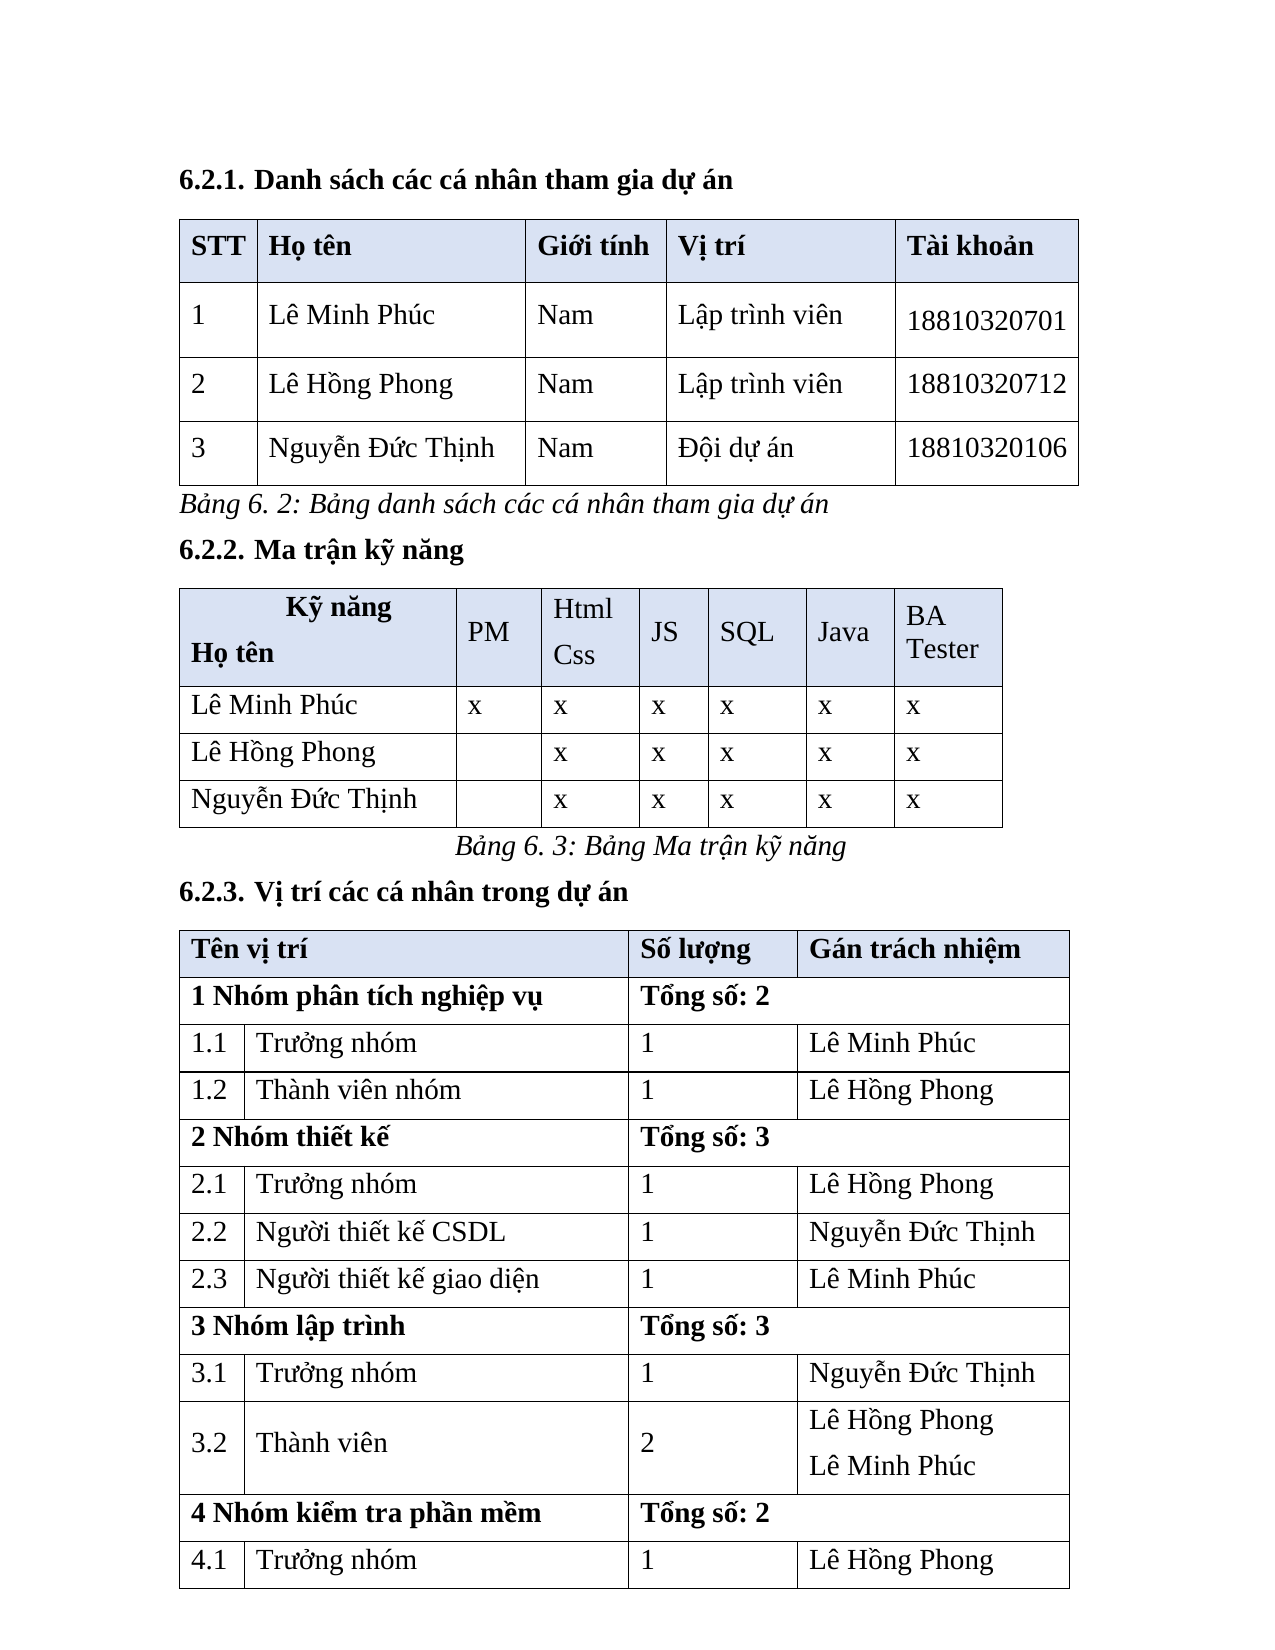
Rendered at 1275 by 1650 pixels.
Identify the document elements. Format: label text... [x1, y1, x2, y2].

text Bảng 6. 2: Bảng danh sách các cá nhân tham gia dự án [179, 486, 1125, 520]
table_cell x [807, 781, 894, 827]
table_cell Lê Minh Phúc [798, 1025, 1069, 1071]
table_header STT [180, 220, 257, 282]
table_header BA Tester [895, 589, 1002, 686]
table_cell x [457, 687, 541, 733]
table_header Giới tính [526, 220, 666, 282]
list Vị trí các cá nhân trong dự án [179, 874, 1125, 908]
table_cell 1 [629, 1355, 797, 1401]
table_cell Thành viên [245, 1402, 628, 1494]
table_cell Nam [526, 422, 666, 485]
table_cell x [895, 687, 1002, 733]
list Danh sách các cá nhân tham gia dự án [179, 162, 1125, 196]
table_cell 1 [629, 1167, 797, 1213]
table_cell Trưởng nhóm [245, 1355, 628, 1401]
text Bảng 6. 3: Bảng Ma trận kỹ năng [179, 828, 1125, 862]
table_cell Trưởng nhóm [245, 1025, 628, 1071]
table_cell 18810320701 [896, 283, 1078, 357]
table_cell x [542, 734, 639, 780]
table_cell Lập trình viên [667, 283, 895, 357]
table_cell Trưởng nhóm [245, 1542, 628, 1588]
table_cell 3.2 [180, 1402, 244, 1494]
list Ma trận kỹ năng [179, 532, 1125, 566]
table_cell Lê Hồng Phong [258, 358, 525, 421]
table_header Java [807, 589, 894, 686]
table_cell 1.2 [180, 1073, 244, 1118]
table_cell 2.2 [180, 1214, 244, 1260]
table_cell Lê Hồng Phong [180, 734, 456, 780]
table_cell x [709, 687, 806, 733]
table_cell Nguyễn Đức Thịnh [180, 781, 456, 827]
table_cell x [542, 781, 639, 827]
table_cell Người thiết kế CSDL [245, 1214, 628, 1260]
table_cell x [640, 781, 708, 827]
table_cell Tổng số: 3 [629, 1308, 1069, 1354]
table_cell 4 Nhóm kiểm tra phần mềm [180, 1495, 628, 1541]
table_cell 2.1 [180, 1167, 244, 1213]
table_cell x [709, 781, 806, 827]
table_cell Nam [526, 358, 666, 421]
table_cell [457, 781, 541, 827]
table_cell Nam [526, 283, 666, 357]
table_cell Thành viên nhóm [245, 1073, 628, 1118]
table_header SQL [709, 589, 806, 686]
table_cell 18810320106 [896, 422, 1078, 485]
table_cell Lê Minh Phúc [798, 1261, 1069, 1307]
table_cell x [895, 781, 1002, 827]
table_cell Trưởng nhóm [245, 1167, 628, 1213]
table_cell 4.1 [180, 1542, 244, 1588]
table_cell 2.3 [180, 1261, 244, 1307]
table_cell 1 [629, 1025, 797, 1071]
table_cell Tổng số: 3 [629, 1120, 1069, 1166]
table_header Họ tên [258, 220, 525, 282]
table_cell Tổng số: 2 [629, 1495, 1069, 1541]
table_cell 2 Nhóm thiết kế [180, 1120, 628, 1166]
table_cell x [807, 687, 894, 733]
table_header PM [457, 589, 541, 686]
table_cell 1 [629, 1214, 797, 1260]
table_cell 1 [629, 1261, 797, 1307]
table_cell 3 [180, 422, 257, 485]
table_header Gán trách nhiệm [798, 931, 1069, 977]
table_cell Lập trình viên [667, 358, 895, 421]
table_cell 3.1 [180, 1355, 244, 1401]
table_cell x [895, 734, 1002, 780]
table_cell Lê Hồng Phong [798, 1542, 1069, 1588]
table_cell Tổng số: 2 [629, 978, 1069, 1024]
table_cell 1.1 [180, 1025, 244, 1071]
table_cell Lê Hồng Phong [798, 1167, 1069, 1213]
table_cell Người thiết kế giao diện [245, 1261, 628, 1307]
table_cell 1 [180, 283, 257, 357]
table_header JS [640, 589, 708, 686]
table_cell 1 [629, 1073, 797, 1118]
table_cell x [709, 734, 806, 780]
table_cell 1 Nhóm phân tích nghiệp vụ [180, 978, 628, 1024]
table_cell 1 [629, 1542, 797, 1588]
table_header Kỹ năng Họ tên [180, 589, 456, 686]
table_cell x [640, 734, 708, 780]
table_cell x [640, 687, 708, 733]
table_cell x [807, 734, 894, 780]
table_cell x [542, 687, 639, 733]
table_header Vị trí [667, 220, 895, 282]
table_cell 3 Nhóm lập trình [180, 1308, 628, 1354]
table_cell 2 [629, 1402, 797, 1494]
table_cell Lê Hồng Phong [798, 1073, 1069, 1118]
table_cell [457, 734, 541, 780]
table_cell Lê Hồng Phong Lê Minh Phúc [798, 1402, 1069, 1494]
table_cell 18810320712 [896, 358, 1078, 421]
table_cell Nguyễn Đức Thịnh [798, 1214, 1069, 1260]
table_header Tên vị trí [180, 931, 628, 977]
table_cell 2 [180, 358, 257, 421]
table_cell Đội dự án [667, 422, 895, 485]
table_cell Lê Minh Phúc [258, 283, 525, 357]
table_header Tài khoản [896, 220, 1078, 282]
table_cell Nguyễn Đức Thịnh [798, 1355, 1069, 1401]
table_header Số lượng [629, 931, 797, 977]
table_header Html Css [542, 589, 639, 686]
table_cell Lê Minh Phúc [180, 687, 456, 733]
table_cell Nguyễn Đức Thịnh [258, 422, 525, 485]
